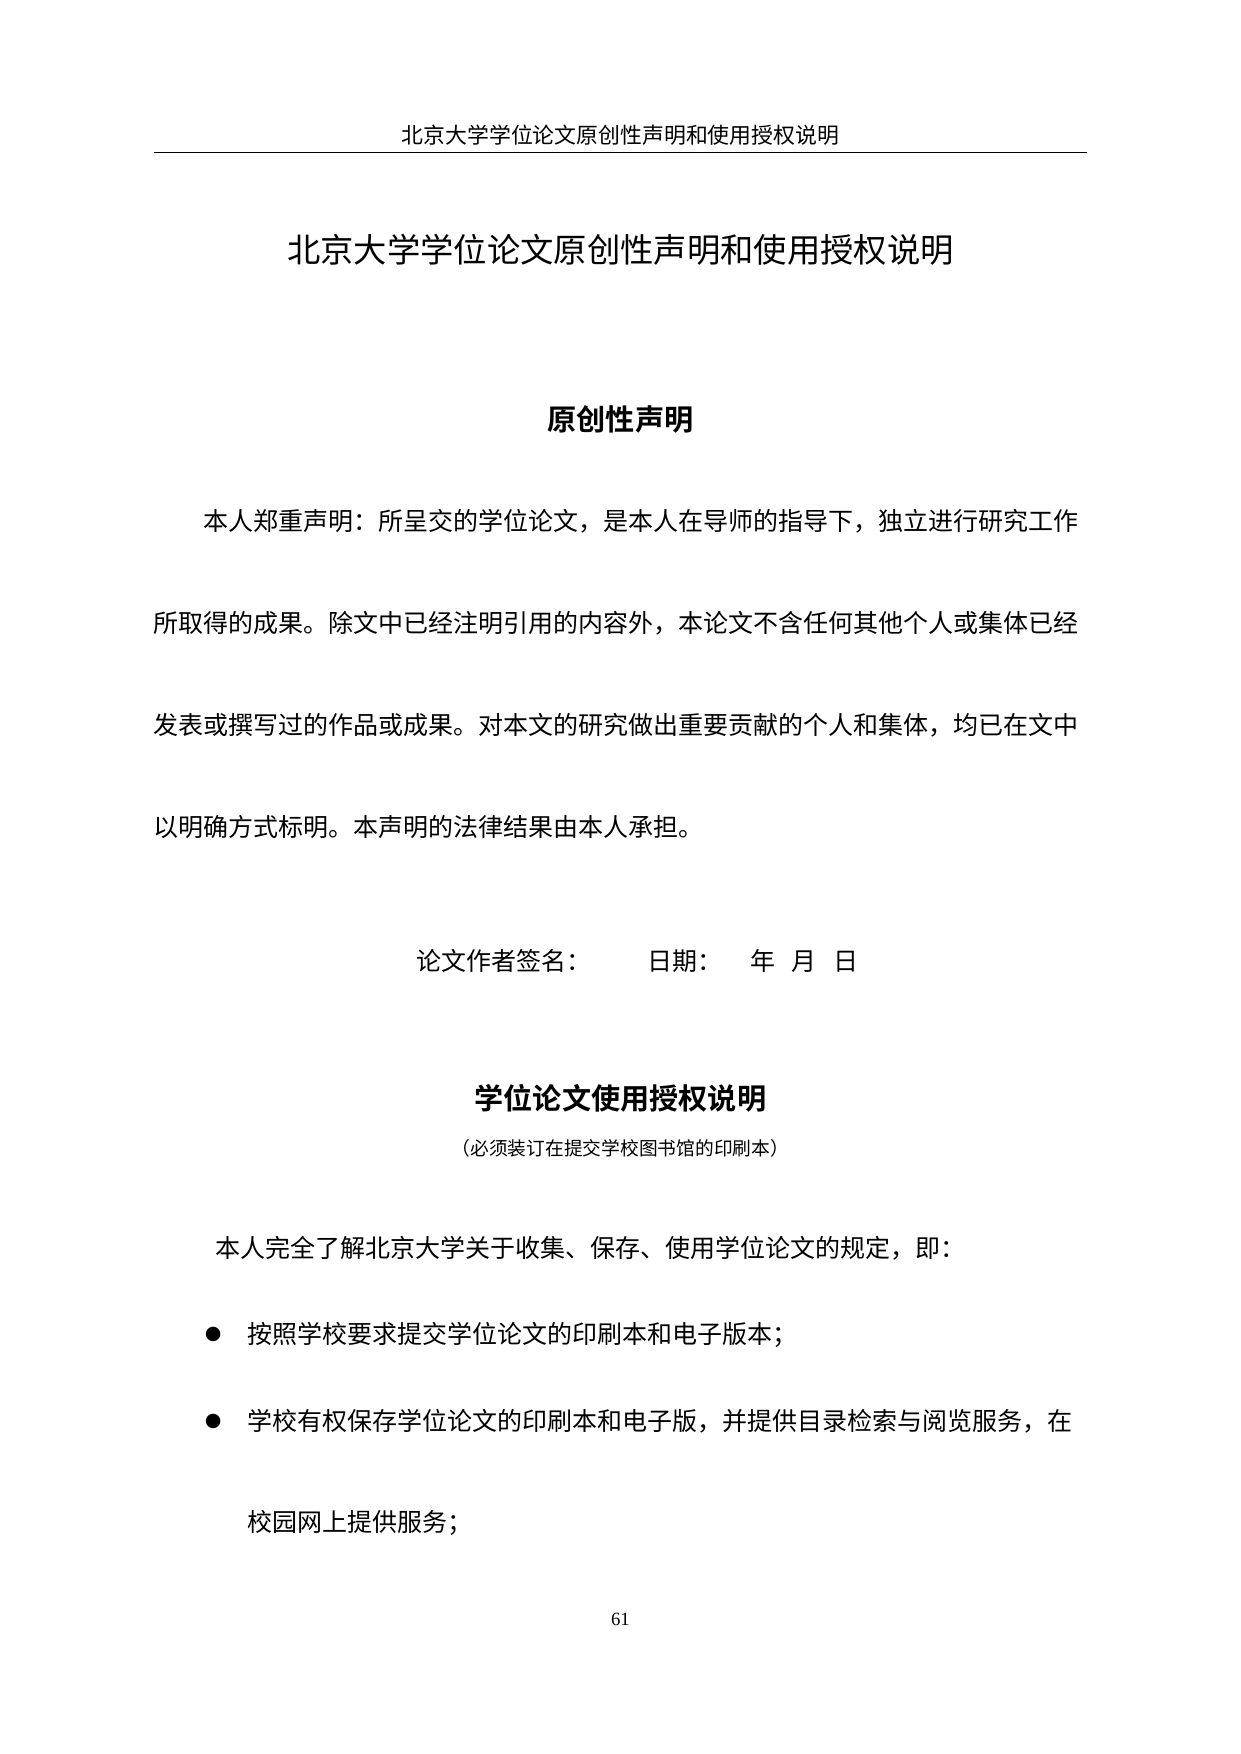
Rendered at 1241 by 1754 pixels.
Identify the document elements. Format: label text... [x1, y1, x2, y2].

subtitle 北京大学学位论文原创性声明和使用授权说明 [153, 214, 1087, 282]
list 按照学校要求提交学位论文的印刷本和电子版本； [203, 1299, 1087, 1367]
text 本人郑重声明：所呈交的学位论文，是本人在导师的指导下，独立进行研究工作所取得的成果。除文中已经注明引用的内容外，本论文不含任何其他个人或集体已经发表或撰写过的作品或成果。对本文的研究做出重要贡献的个人和集体，均已在文中以明确方式标明。本声明的法律结果由本人承担。 [153, 486, 1087, 859]
text （必须装订在提交学校图书馆的印刷本） [153, 1131, 1087, 1165]
list 学校有权保存学位论文的印刷本和电子版，并提供目录检索与阅览服务，在校园网上提供服务； [203, 1385, 1087, 1555]
text 原创性声明 [153, 384, 1087, 452]
text 学位论文使用授权说明 [153, 1063, 1087, 1131]
text 论文作者签名： 日期： 年 月 日 [153, 926, 1087, 994]
text 本人完全了解北京大学关于收集、保存、使用学位论文的规定，即： [153, 1213, 1087, 1281]
